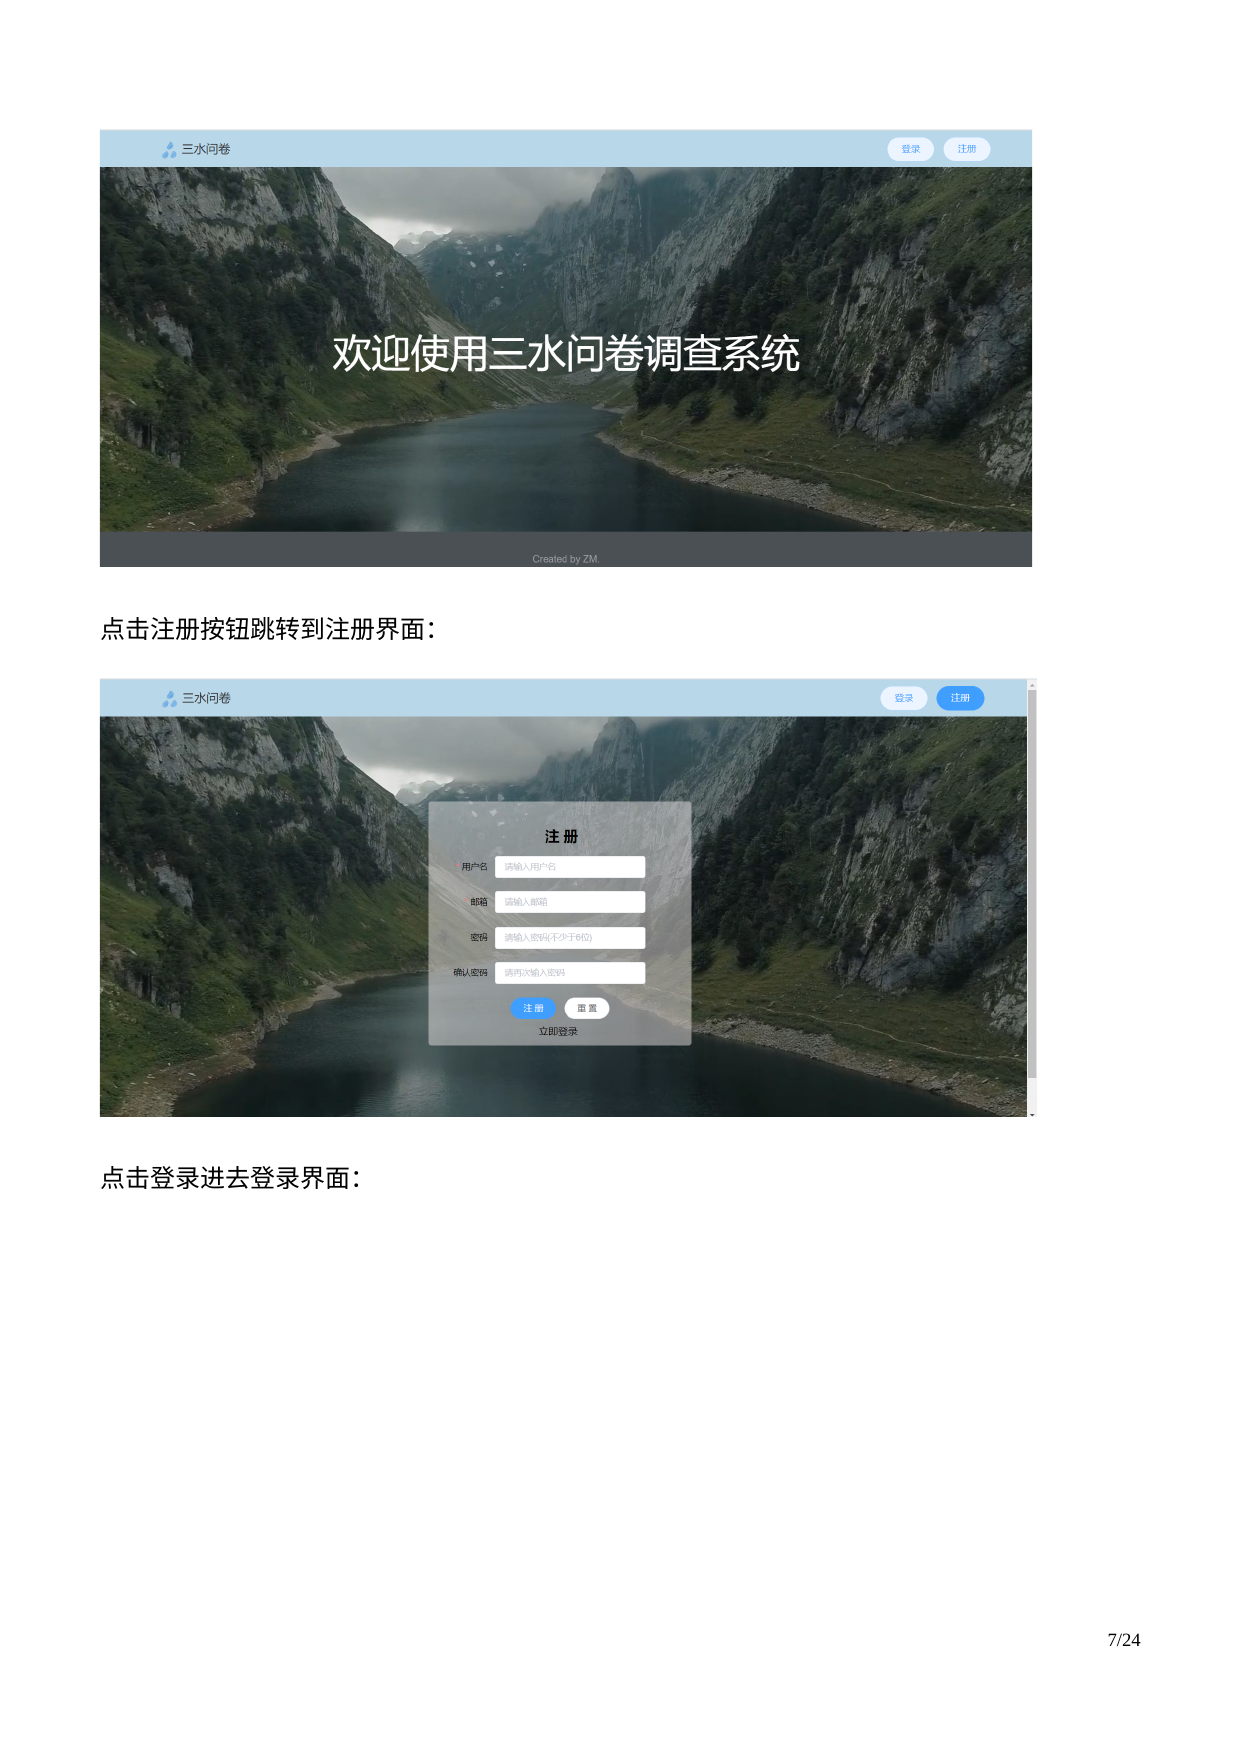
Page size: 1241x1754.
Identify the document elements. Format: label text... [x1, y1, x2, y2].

text 点击登录进去登录界面： [100, 1144, 1140, 1209]
picture [99, 129, 1033, 567]
text 点击注册按钮跳转到注册界面： [100, 595, 1140, 660]
picture [99, 678, 1037, 1117]
